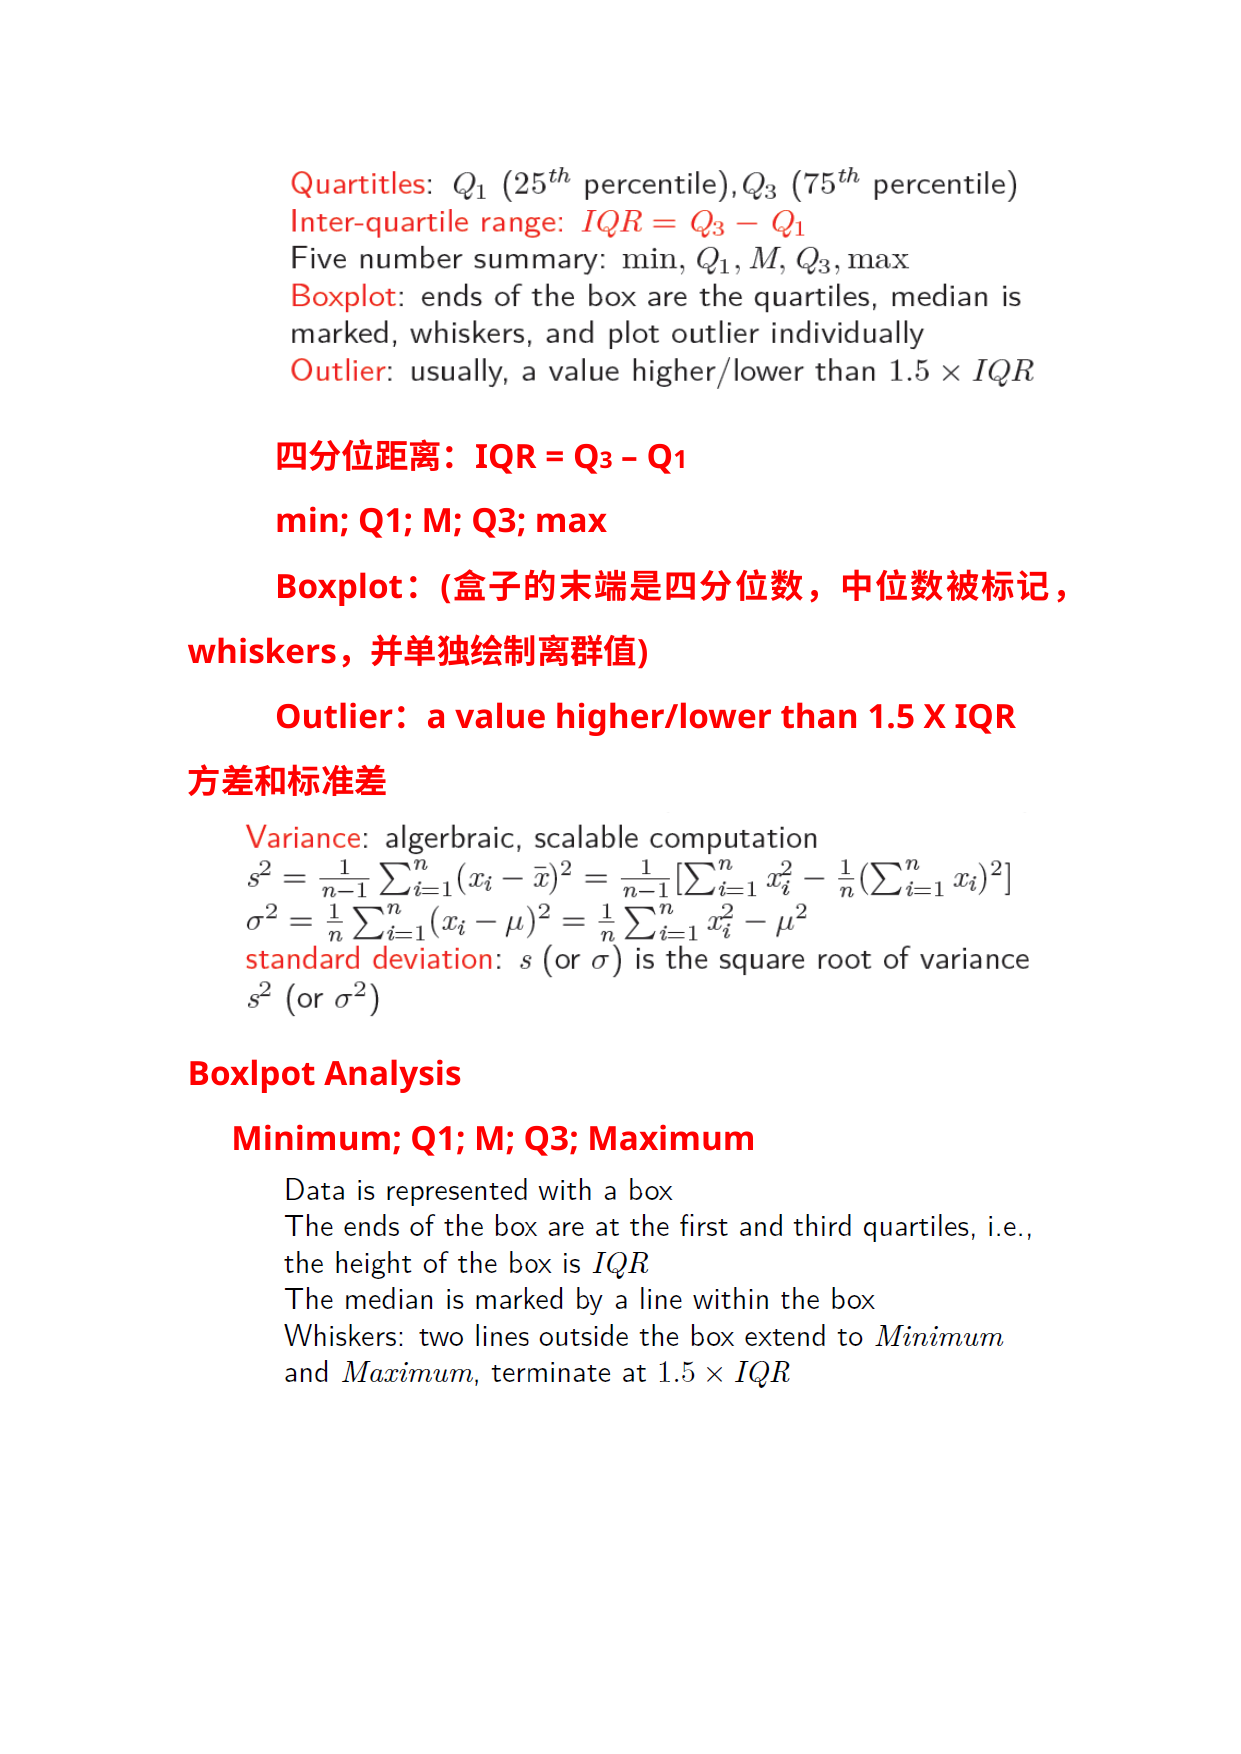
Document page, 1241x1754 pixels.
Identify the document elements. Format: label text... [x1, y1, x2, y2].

text min; Q1; M; Q3; max [187, 487, 1053, 552]
text Boxplot：(盒子的末端是四分位数，中位数被标记，whiskers，并单独绘制离群值) [187, 552, 1053, 682]
picture [231, 812, 1046, 1033]
picture [275, 162, 1051, 393]
text 四分位距离：IQR = Q3 – Q1 [187, 422, 1053, 487]
text 方差和标准差 [187, 747, 1053, 812]
text Boxlpot Analysis [187, 1039, 1053, 1104]
picture [275, 1169, 1037, 1397]
text Minimum; Q1; M; Q3; Maximum [187, 1104, 1053, 1169]
text Outlier：a value higher/lower than 1.5 X IQR [187, 682, 1053, 747]
